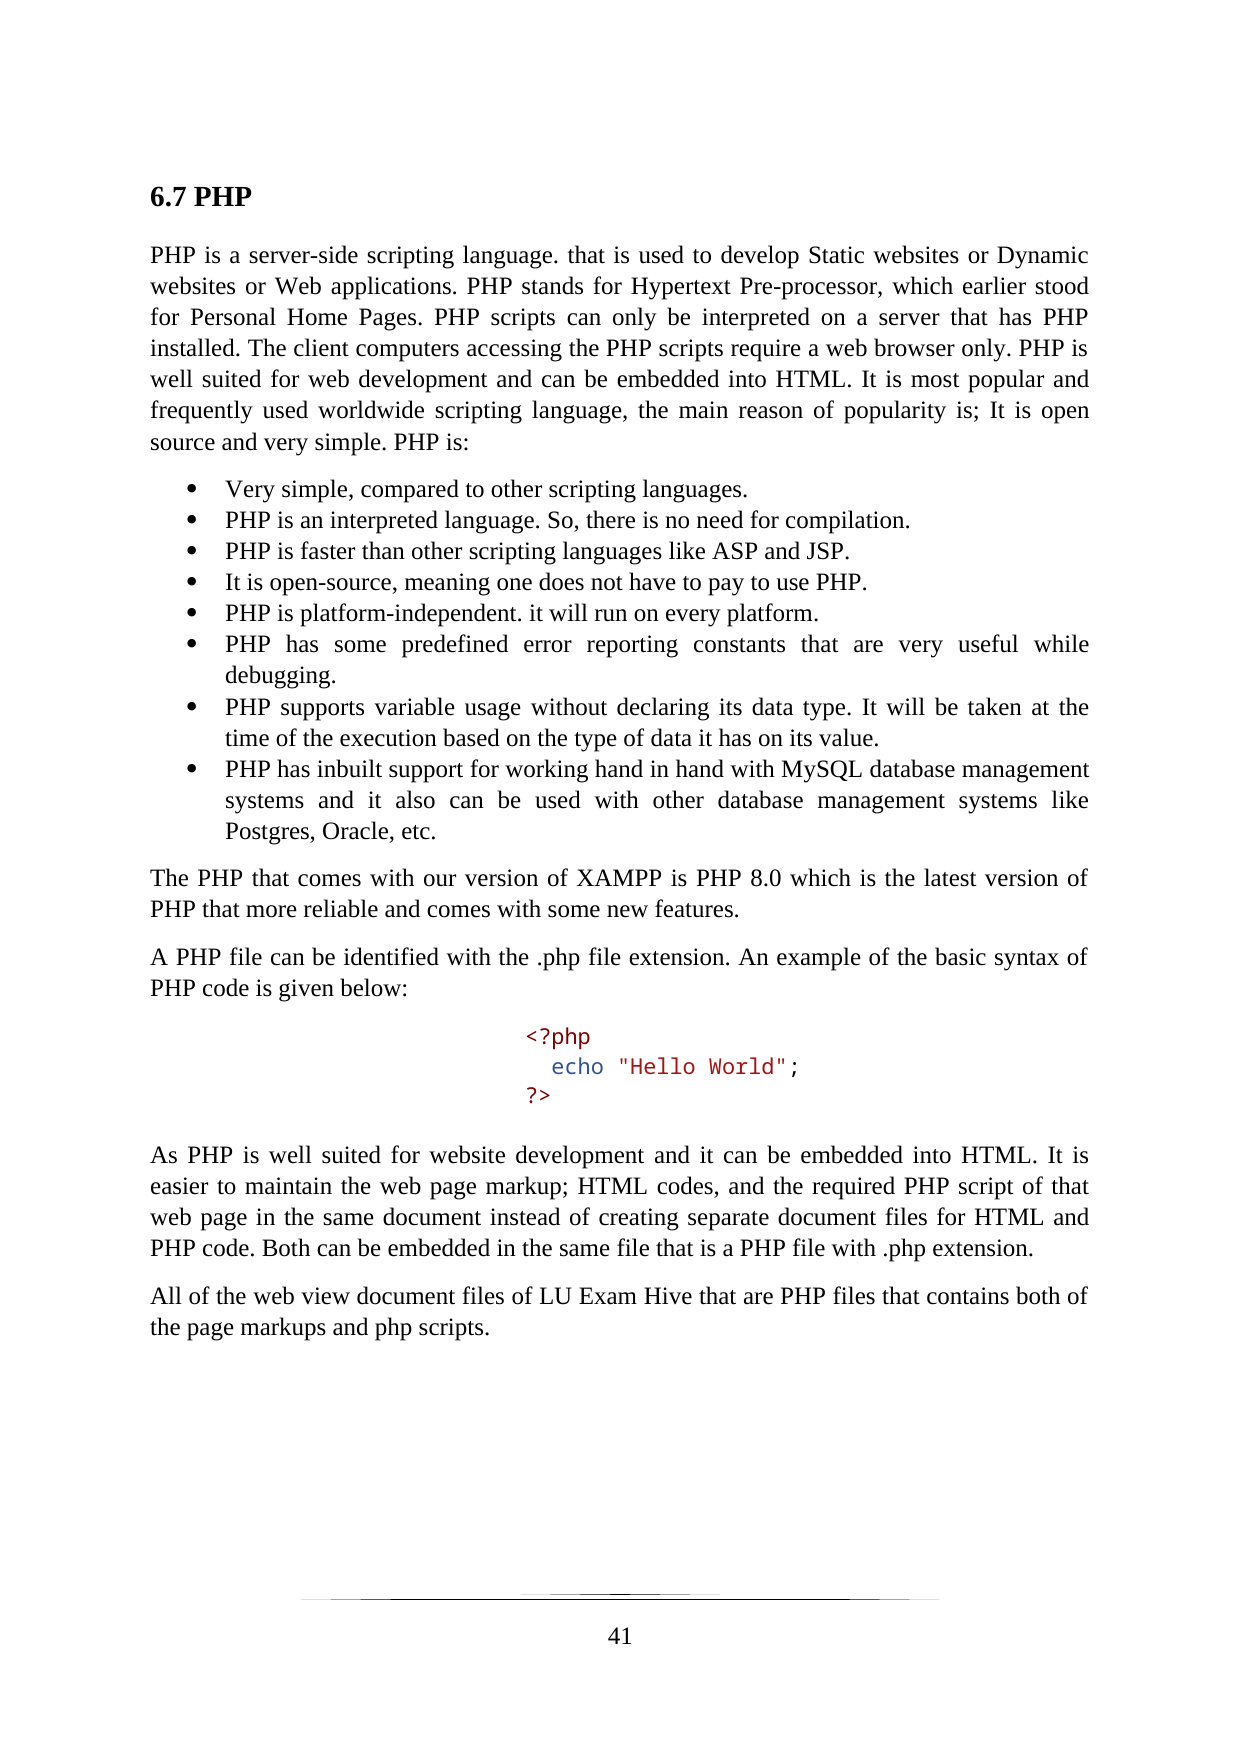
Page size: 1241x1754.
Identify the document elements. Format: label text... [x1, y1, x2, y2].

text echo "Hello World"; [525, 1051, 1090, 1081]
list PHP is platform-independent. it will run on every platform. [187, 598, 1090, 627]
list PHP has some predefined error reporting constants that are very useful while debugging. [187, 629, 1090, 689]
text ?> [525, 1081, 1090, 1110]
list PHP is an interpreted language. So, there is no need for compilation. [187, 505, 1090, 534]
list PHP is faster than other scripting languages like ASP and JSP. [187, 536, 1090, 565]
subtitle 6.7 PHP [150, 179, 1090, 213]
list PHP has inbuilt support for working hand in hand with MySQL database management systems and it also can be used with other database management systems like Postgres, Oracle, etc. [187, 754, 1090, 844]
text The PHP that comes with our version of XAMPP is PHP 8.0 which is the latest version of PHP that more reliable and comes with some new features. [150, 863, 1090, 923]
text As PHP is well suited for website development and it can be embedded into HTML. It is easier to maintain the web page markup; HTML codes, and the required PHP script of that web page in the same document instead of creating separate document files for HTML and PHP code. Both can be embedded in the same file that is a PHP file with .php extension. [150, 1140, 1090, 1262]
list PHP supports variable usage without declaring its data type. It will be taken at the time of the execution based on the type of data it has on its value. [187, 692, 1090, 751]
text PHP is a server-side scripting language. that is used to develop Static websites or Dynamic websites or Web applications. PHP stands for Hypertext Pre-processor, which earlier stood for Personal Home Pages. PHP scripts can only be interpreted on a server that has PHP installed. The client computers accessing the PHP scripts require a web browser only. PHP is well suited for web development and can be embedded into HTML. It is most popular and frequently used worldwide scripting language, the main reason of popularity is; It is open source and very simple. PHP is: [150, 240, 1090, 455]
list It is open-source, meaning one does not have to pay to use PHP. [187, 567, 1090, 596]
text A PHP file can be identified with the .php file extension. An example of the basic syntax of PHP code is given below: [150, 942, 1090, 1002]
text <?php [525, 1021, 1090, 1051]
text All of the web view document files of LU Exam Hive that are PHP files that contains both of the page markups and php scripts. [150, 1281, 1090, 1341]
list Very simple, compared to other scripting languages. [187, 474, 1090, 503]
